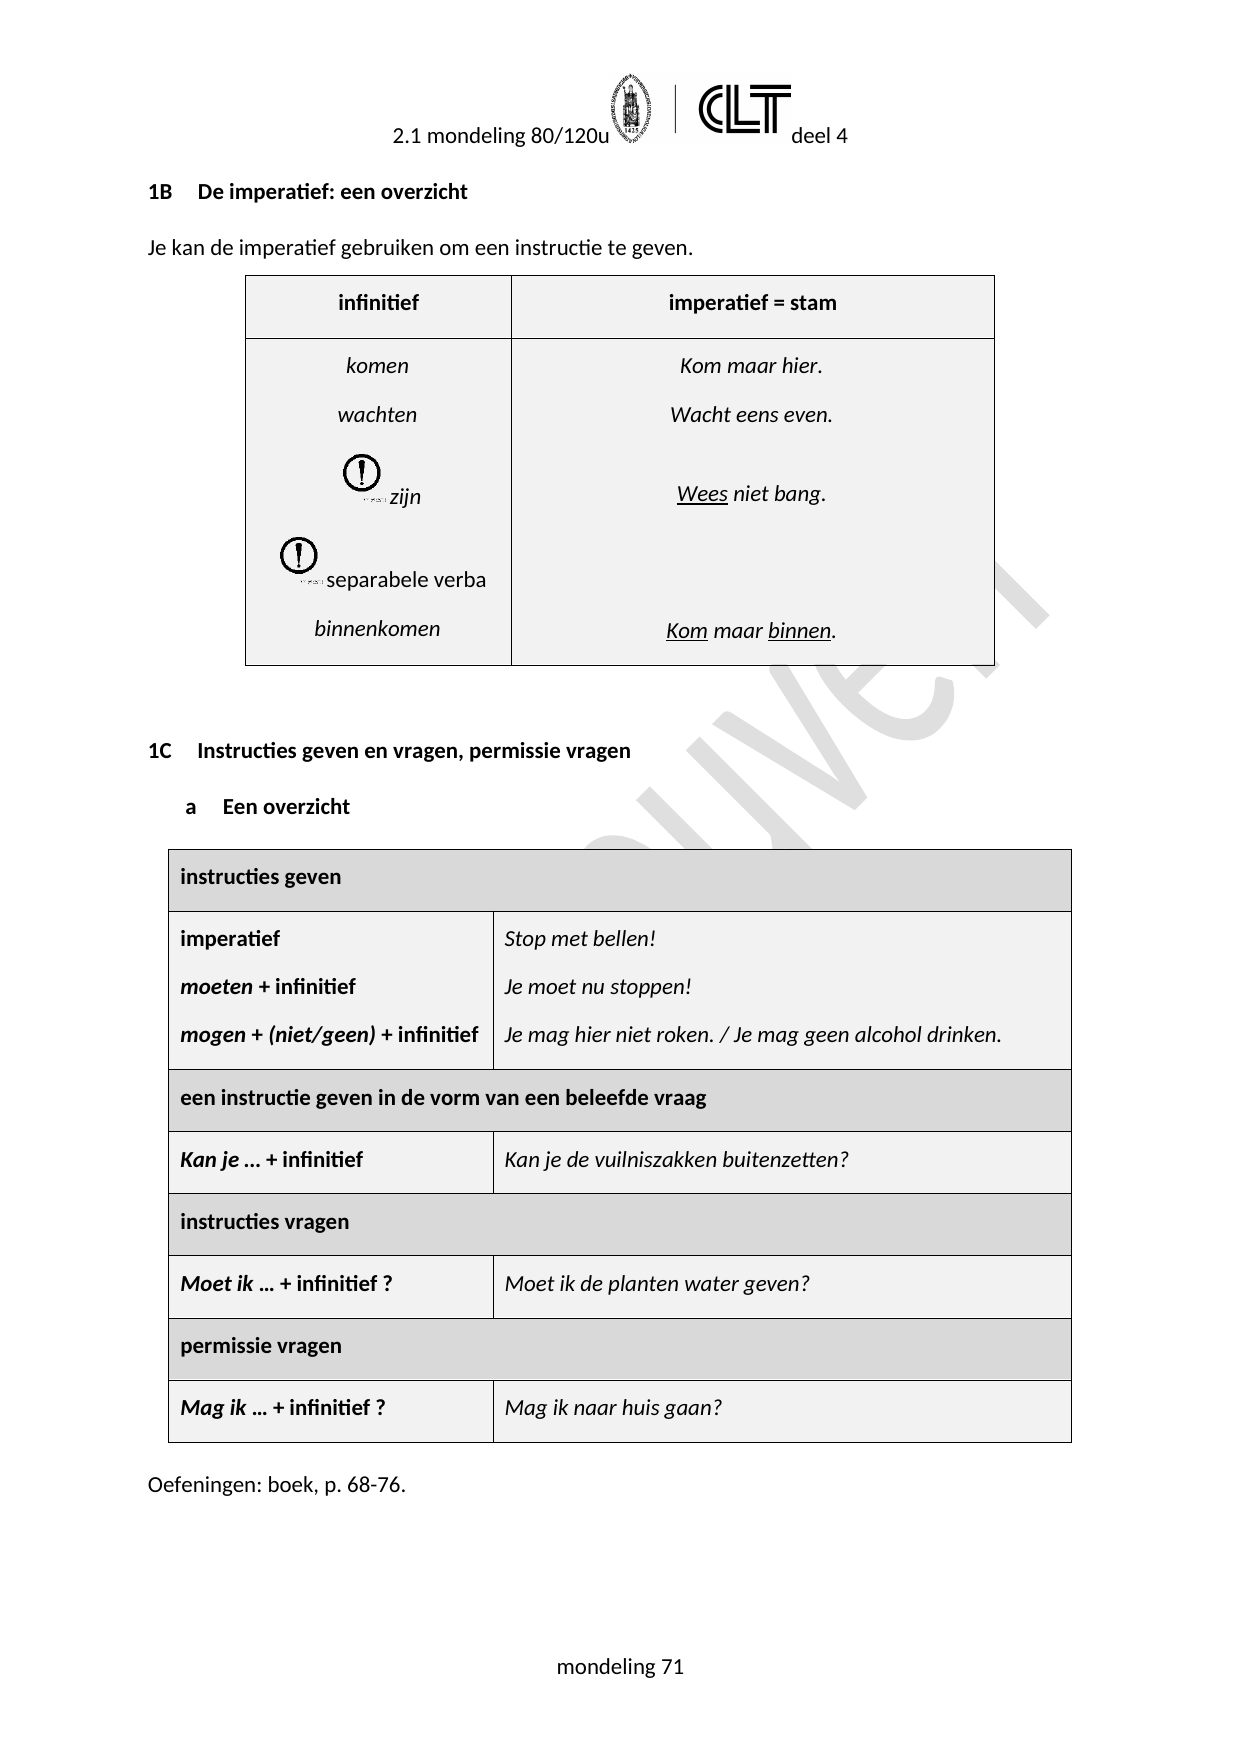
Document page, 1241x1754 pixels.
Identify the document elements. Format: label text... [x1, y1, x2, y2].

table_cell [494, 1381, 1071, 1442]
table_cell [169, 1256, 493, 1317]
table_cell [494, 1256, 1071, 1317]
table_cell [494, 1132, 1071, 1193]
text 1C Instructies geven en vragen, permissie vragen [148, 736, 1093, 764]
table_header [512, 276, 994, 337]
picture [610, 73, 791, 144]
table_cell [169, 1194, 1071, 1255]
picture [333, 448, 390, 505]
picture [270, 531, 327, 587]
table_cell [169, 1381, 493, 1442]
text Oefeningen: boek, p. 68-76. [148, 1471, 1093, 1499]
text 1B De imperatief: een overzicht [148, 177, 1093, 205]
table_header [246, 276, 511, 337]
list Een overzicht [185, 792, 1093, 820]
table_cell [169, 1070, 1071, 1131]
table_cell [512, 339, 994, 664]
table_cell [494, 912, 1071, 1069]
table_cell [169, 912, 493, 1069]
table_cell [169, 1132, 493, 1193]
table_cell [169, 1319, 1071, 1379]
text Je kan de imperatief gebruiken om een instructie te geven. [148, 233, 1093, 261]
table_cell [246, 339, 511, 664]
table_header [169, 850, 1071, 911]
